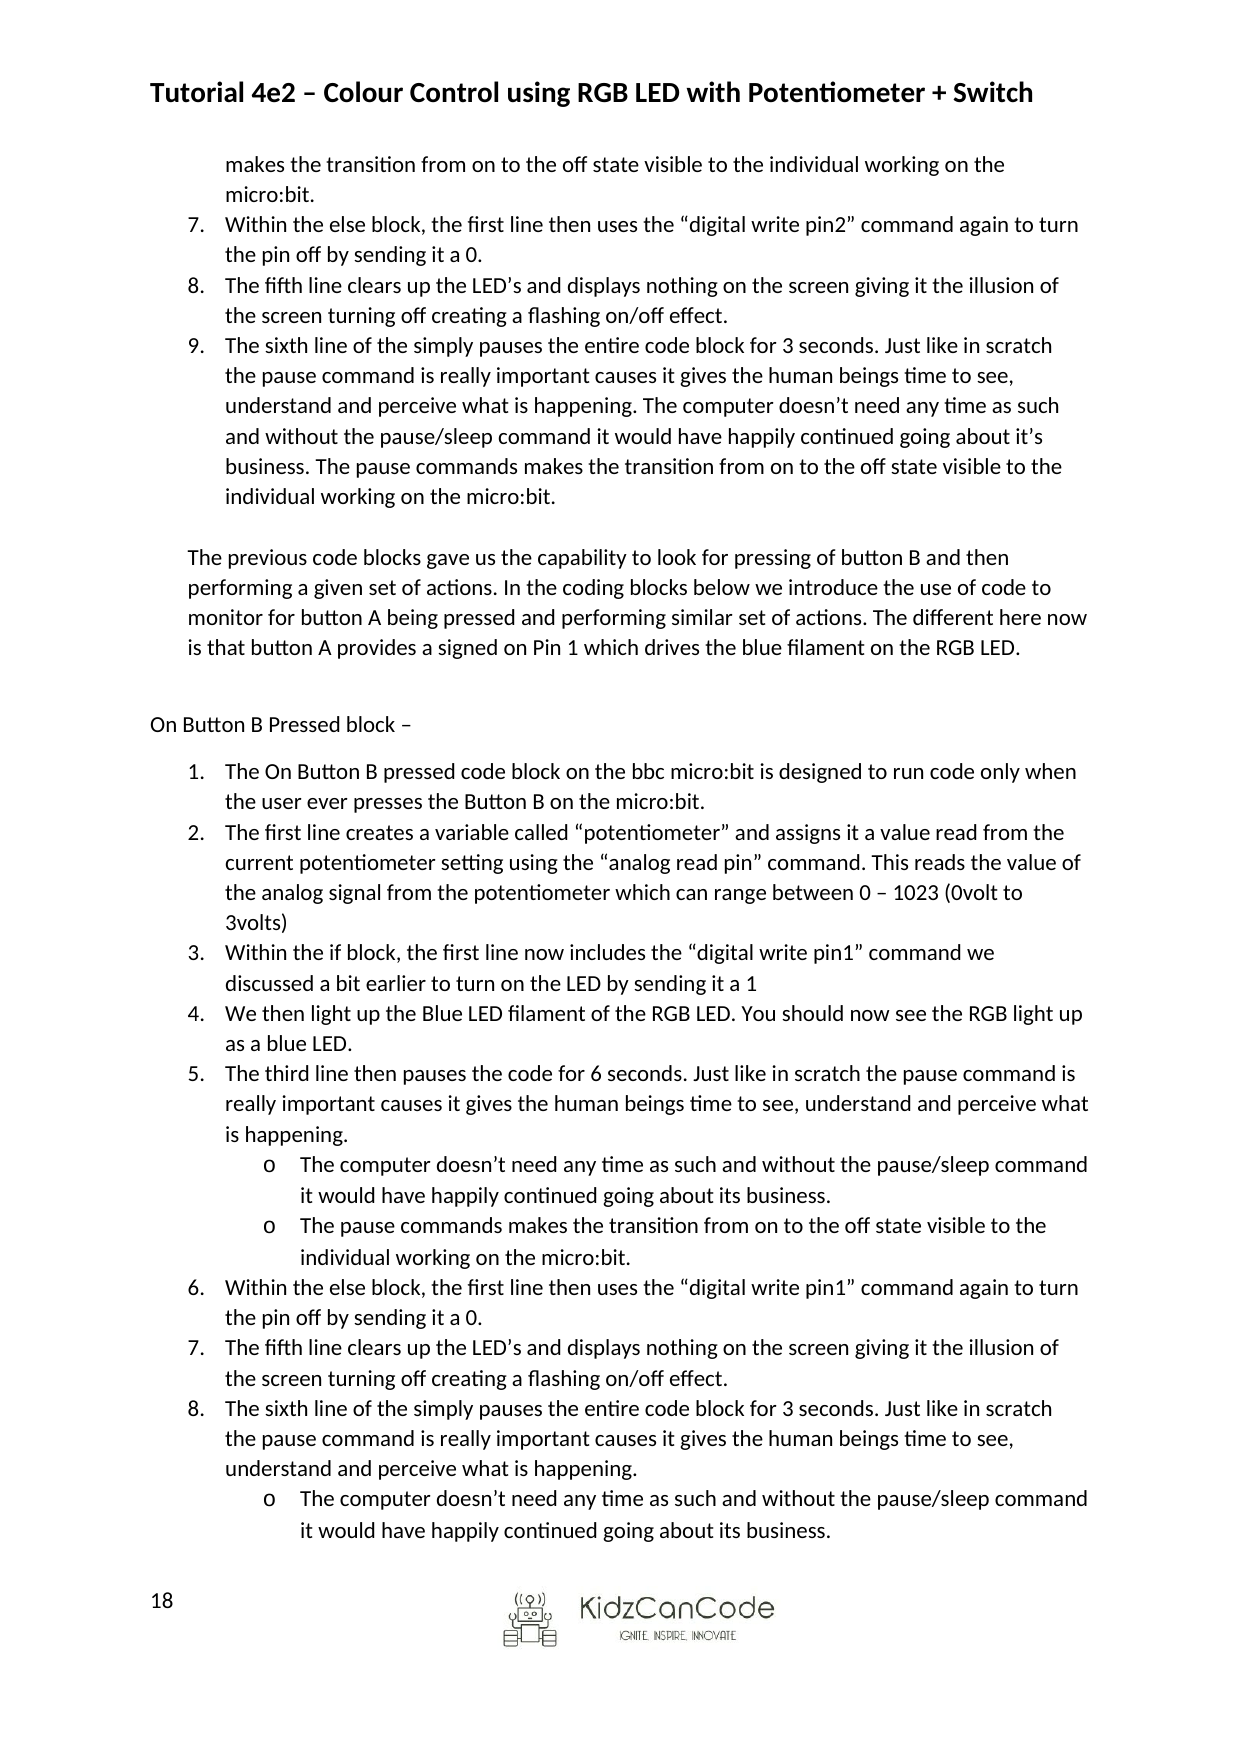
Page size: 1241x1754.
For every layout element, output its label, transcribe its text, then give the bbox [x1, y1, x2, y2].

list Within the else block, the first line then uses the “digital write pin1” command again to turn the pin off by sending it a 0. [187, 1273, 1090, 1331]
text The previous code blocks gave us the capability to look for pressing of button B and then performing a given set of actions. In the coding blocks below we introduce the use of code to monitor for button A being pressed and performing similar set of actions. The different here now is that button A provides a signed on Pin 1 which drives the blue filament on the RGB LED. [187, 543, 1090, 661]
list The third line then pauses the code for 6 seconds. Just like in scratch the pause command is really important causes it gives the human beings time to see, understand and perceive what is happening. [187, 1059, 1090, 1148]
list The fifth line clears up the LED’s and displays nothing on the screen giving it the illusion of the screen turning off creating a flashing on/off effect. [187, 1333, 1090, 1392]
list The computer doesn’t need any time as such and without the pause/sleep command it would have happily continued going about its business. [262, 1484, 1090, 1544]
text On Button B Pressed block – [150, 710, 1090, 738]
list The first line creates a variable called “potentiometer” and assigns it a value read from the current potentiometer setting using the “analog read pin” command. This reads the value of the analog signal from the potentiometer which can range between 0 – 1023 (0volt to 3volts) [187, 818, 1090, 936]
list The pause commands makes the transition from on to the off state visible to the individual working on the micro:bit. [262, 1212, 1090, 1271]
list We then light up the Blue LED filament of the RGB LED. You should now see the RGB light up as a blue LED. [187, 999, 1090, 1057]
list Within the else block, the first line then uses the “digital write pin2” command again to turn the pin off by sending it a 0. [187, 210, 1090, 269]
picture [497, 1586, 781, 1653]
list The On Button B pressed code block on the bbc micro:bit is designed to run code only when the user ever presses the Button B on the micro:bit. [187, 757, 1090, 816]
list The sixth line of the simply pauses the entire code block for 3 seconds. Just like in scratch the pause command is really important causes it gives the human beings time to see, understand and perceive what is happening. The computer doesn’t need any time as such and without the pause/sleep command it would have happily continued going about it’s business. The pause commands makes the transition from on to the off state visible to the individual working on the micro:bit. [187, 331, 1090, 510]
list Within the if block, the first line now includes the “digital write pin1” command we discussed a bit earlier to turn on the LED by sending it a 1 [187, 938, 1090, 997]
list The computer doesn’t need any time as such and without the pause/sleep command it would have happily continued going about its business. [262, 1150, 1090, 1209]
list The sixth line of the simply pauses the entire code block for 3 seconds. Just like in scratch the pause command is really important causes it gives the human beings time to see, understand and perceive what is happening. [187, 1394, 1090, 1482]
list The fifth line clears up the LED’s and displays nothing on the screen giving it the illusion of the screen turning off creating a flashing on/off effect. [187, 271, 1090, 329]
